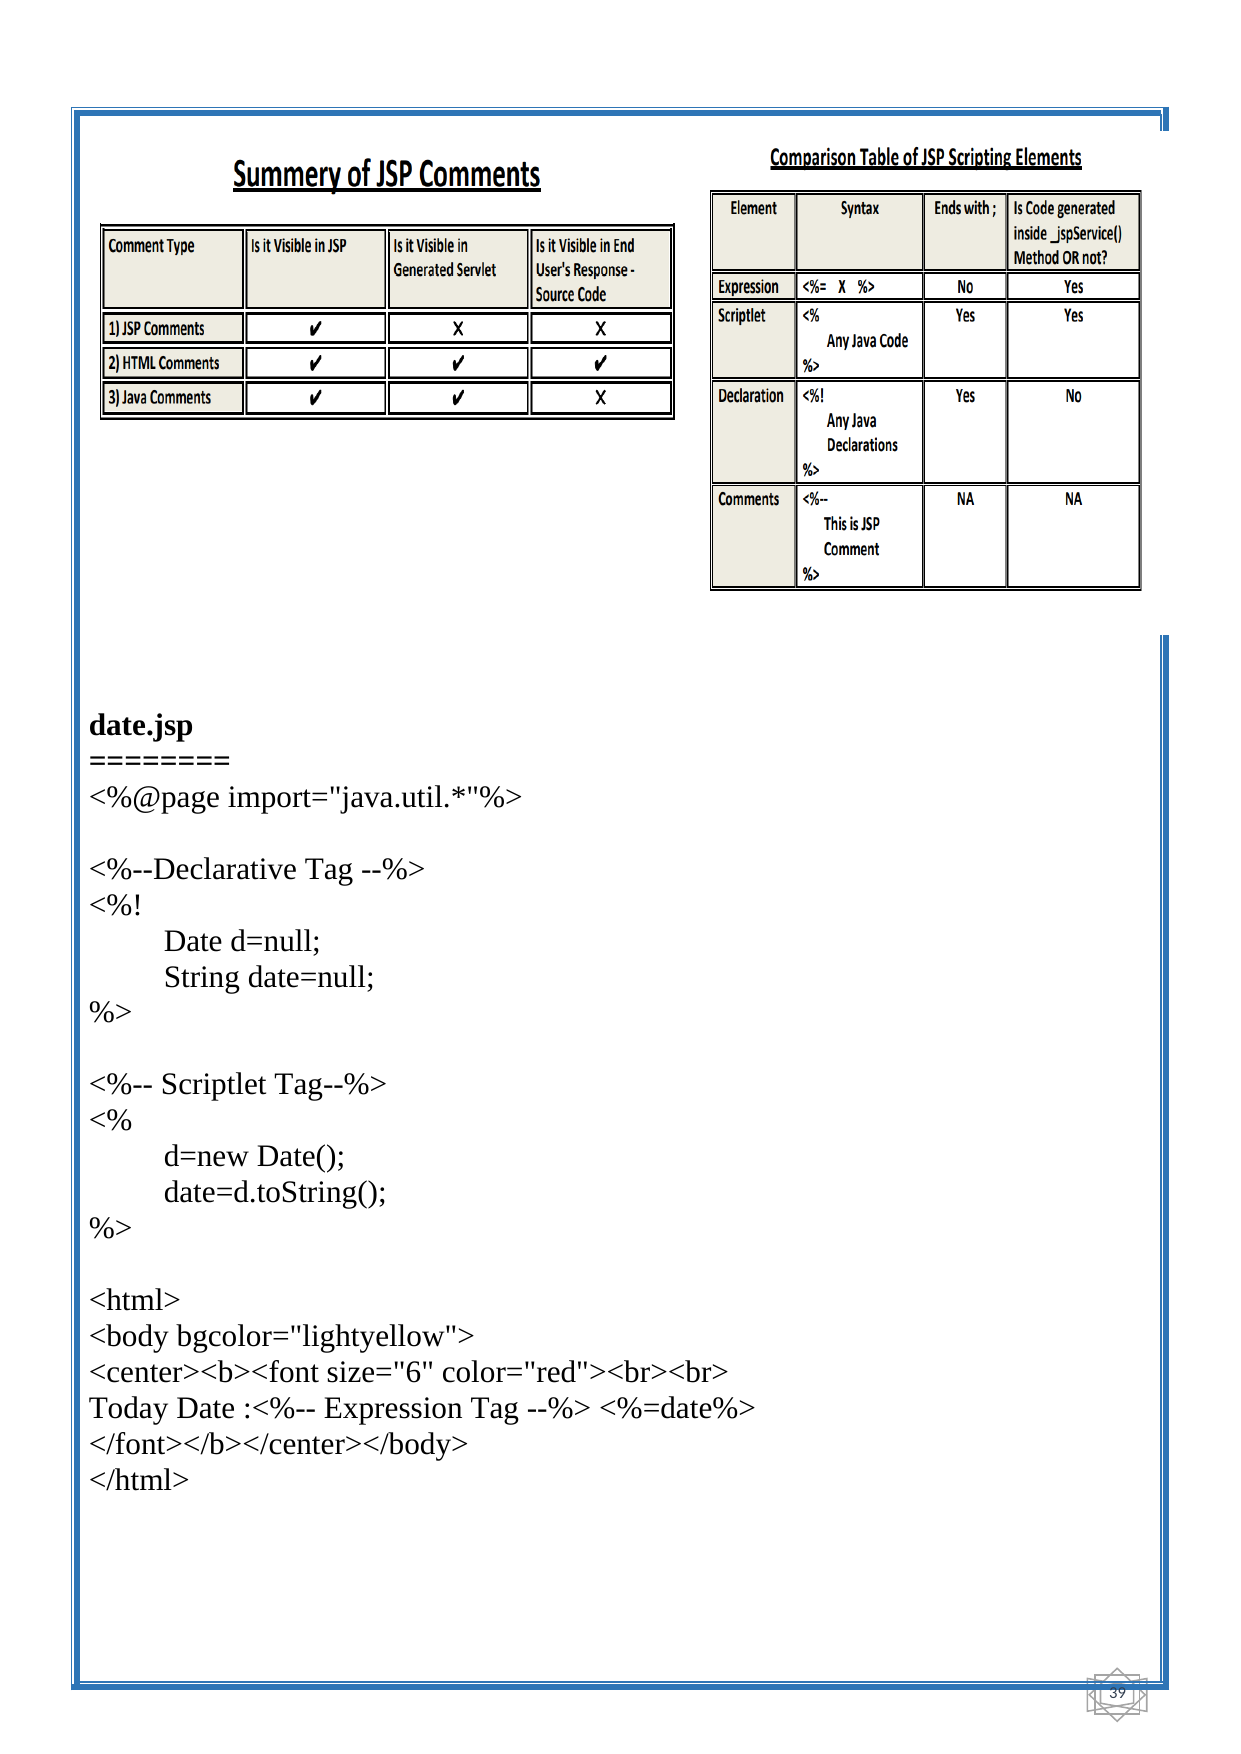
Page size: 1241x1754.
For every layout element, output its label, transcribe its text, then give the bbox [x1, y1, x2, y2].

text <center><b><font size="6" color="red"><br><br> [88, 1353, 1152, 1389]
text <%! [88, 886, 1152, 922]
text <body bgcolor="lightyellow"> [88, 1317, 1152, 1353]
text </font></b></center></body> [88, 1425, 1152, 1461]
text String date=null; [88, 958, 1152, 994]
text %> [88, 1209, 1152, 1245]
text ======== [88, 742, 1152, 778]
text <%--Declarative Tag --%> [88, 850, 1152, 886]
text <%@page import="java.util.*"%> [88, 778, 1152, 814]
text <%-- Scriptlet Tag--%> [88, 1066, 1152, 1102]
text date.jsp [88, 706, 1152, 742]
text %> [88, 994, 1152, 1030]
text <html> [88, 1281, 1152, 1317]
text <% [88, 1102, 1152, 1137]
text Date d=null; [88, 922, 1152, 958]
text </html> [88, 1461, 1152, 1497]
picture [88, 131, 1195, 635]
text d=new Date(); [88, 1137, 1152, 1173]
text Today Date :<%-- Expression Tag --%> <%=date%> [88, 1389, 1152, 1425]
text date=d.toString(); [88, 1173, 1152, 1209]
